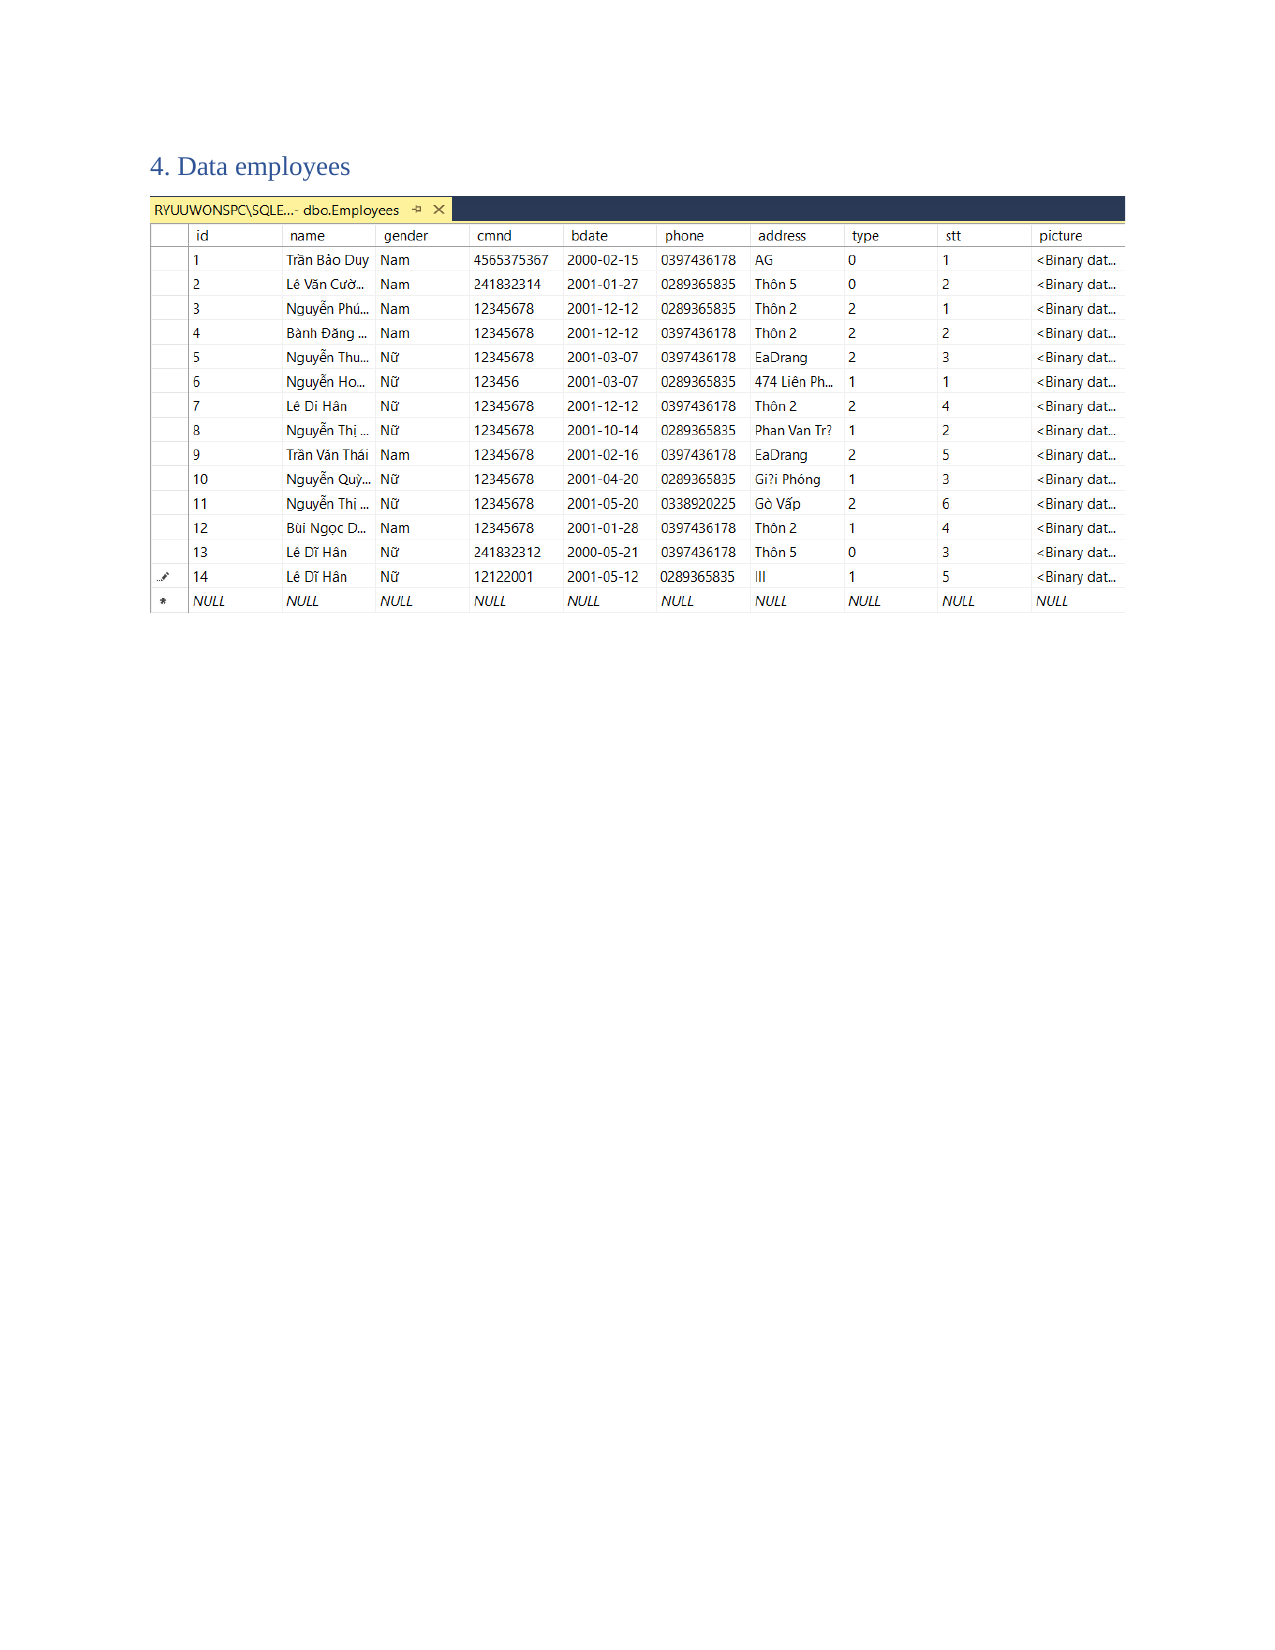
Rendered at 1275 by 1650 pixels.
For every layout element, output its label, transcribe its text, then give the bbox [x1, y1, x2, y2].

subtitle 4. Data employees [150, 150, 1125, 181]
picture [150, 196, 1125, 614]
